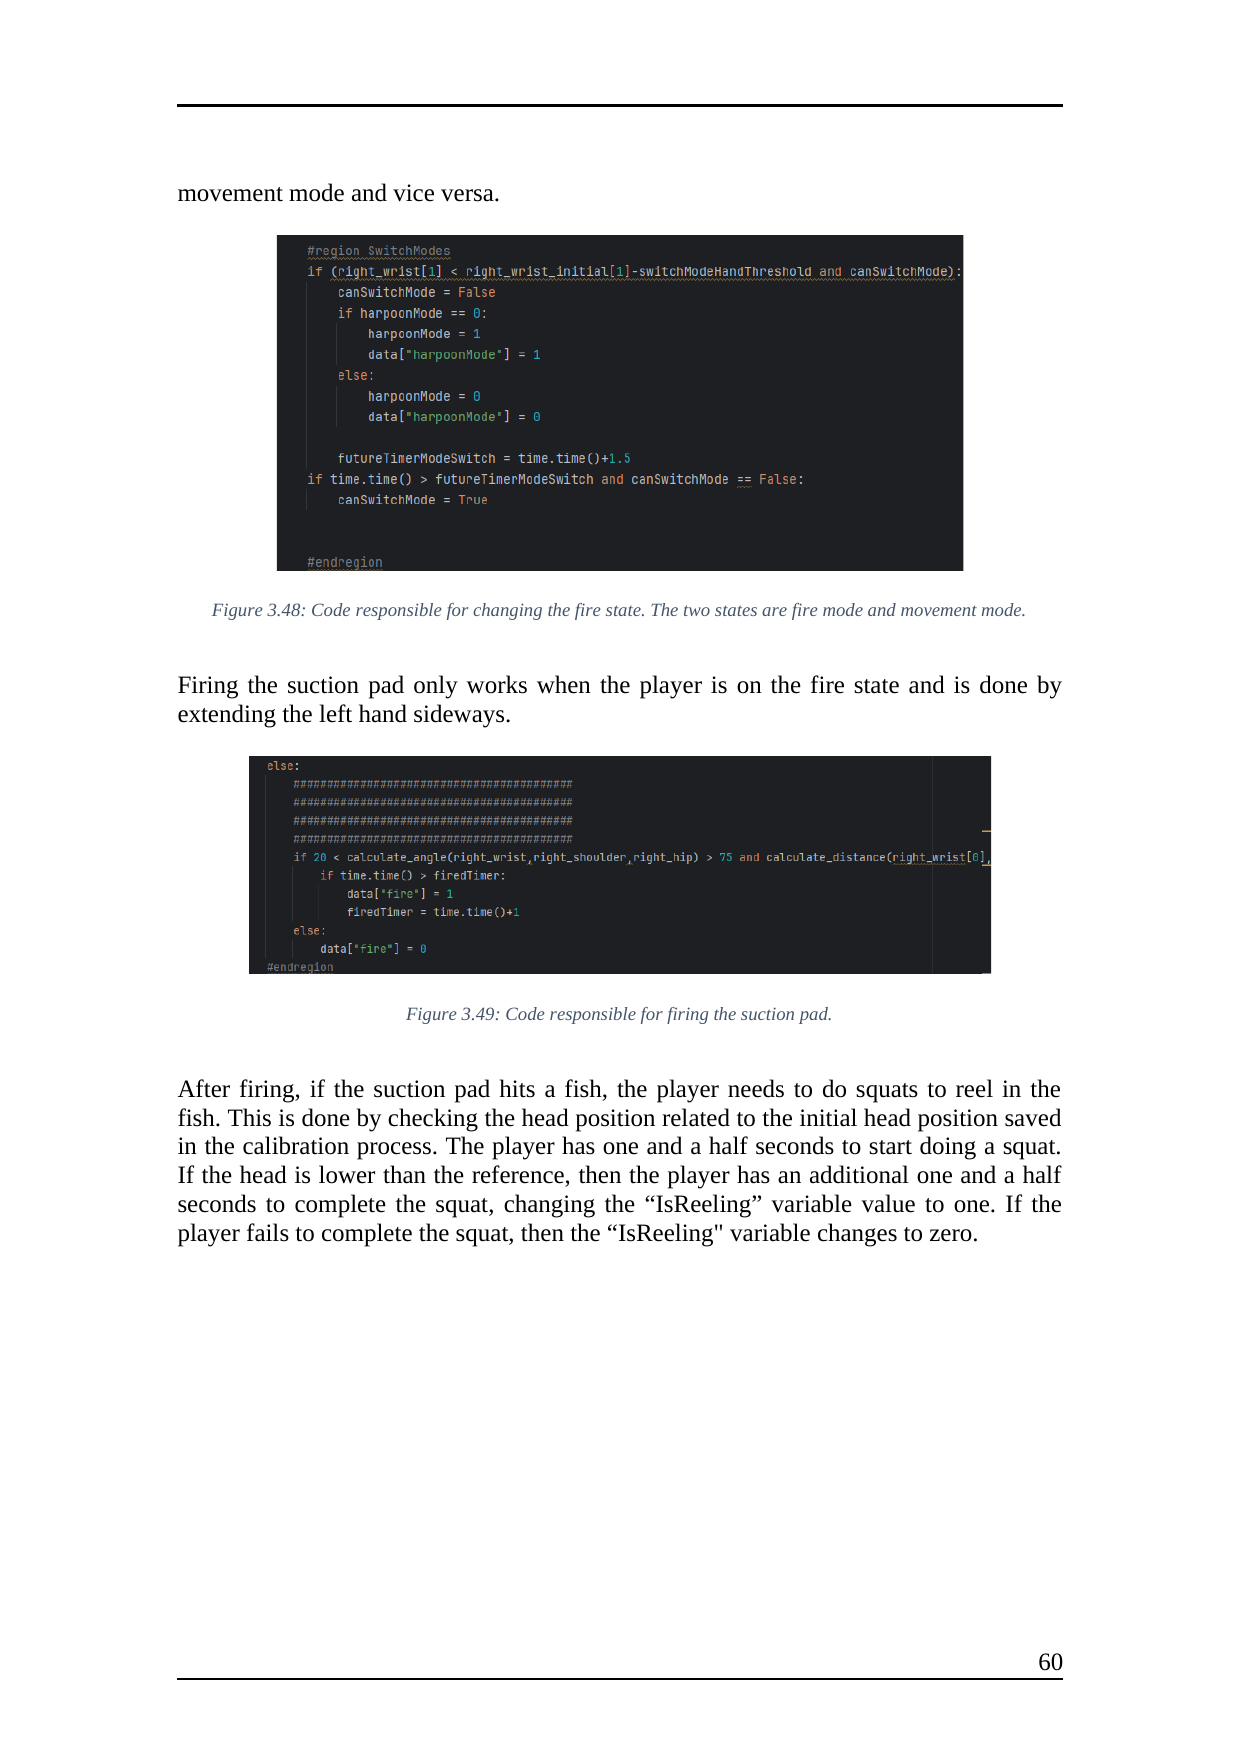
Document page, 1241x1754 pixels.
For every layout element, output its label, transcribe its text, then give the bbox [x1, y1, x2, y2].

text After firing, if the suction pad hits a fish, the player needs to do squats to reel in the fish. This is done by checking the head position related to the initial head position saved in the calibration process. The player has one and a half seconds to start doing a squat. If the head is lower than the reference, then the player has an additional one and a half seconds to complete the squat, changing the “IsReeling” variable value to one. If the player fails to complete the squat, then the “IsReeling" variable changes to zero. [177, 1074, 1063, 1246]
picture [276, 235, 964, 571]
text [177, 178, 1063, 207]
picture [249, 756, 992, 974]
text Firing the suction pad only works when the player is on the fire state and is done by extending the left hand sideways. [177, 670, 1063, 727]
